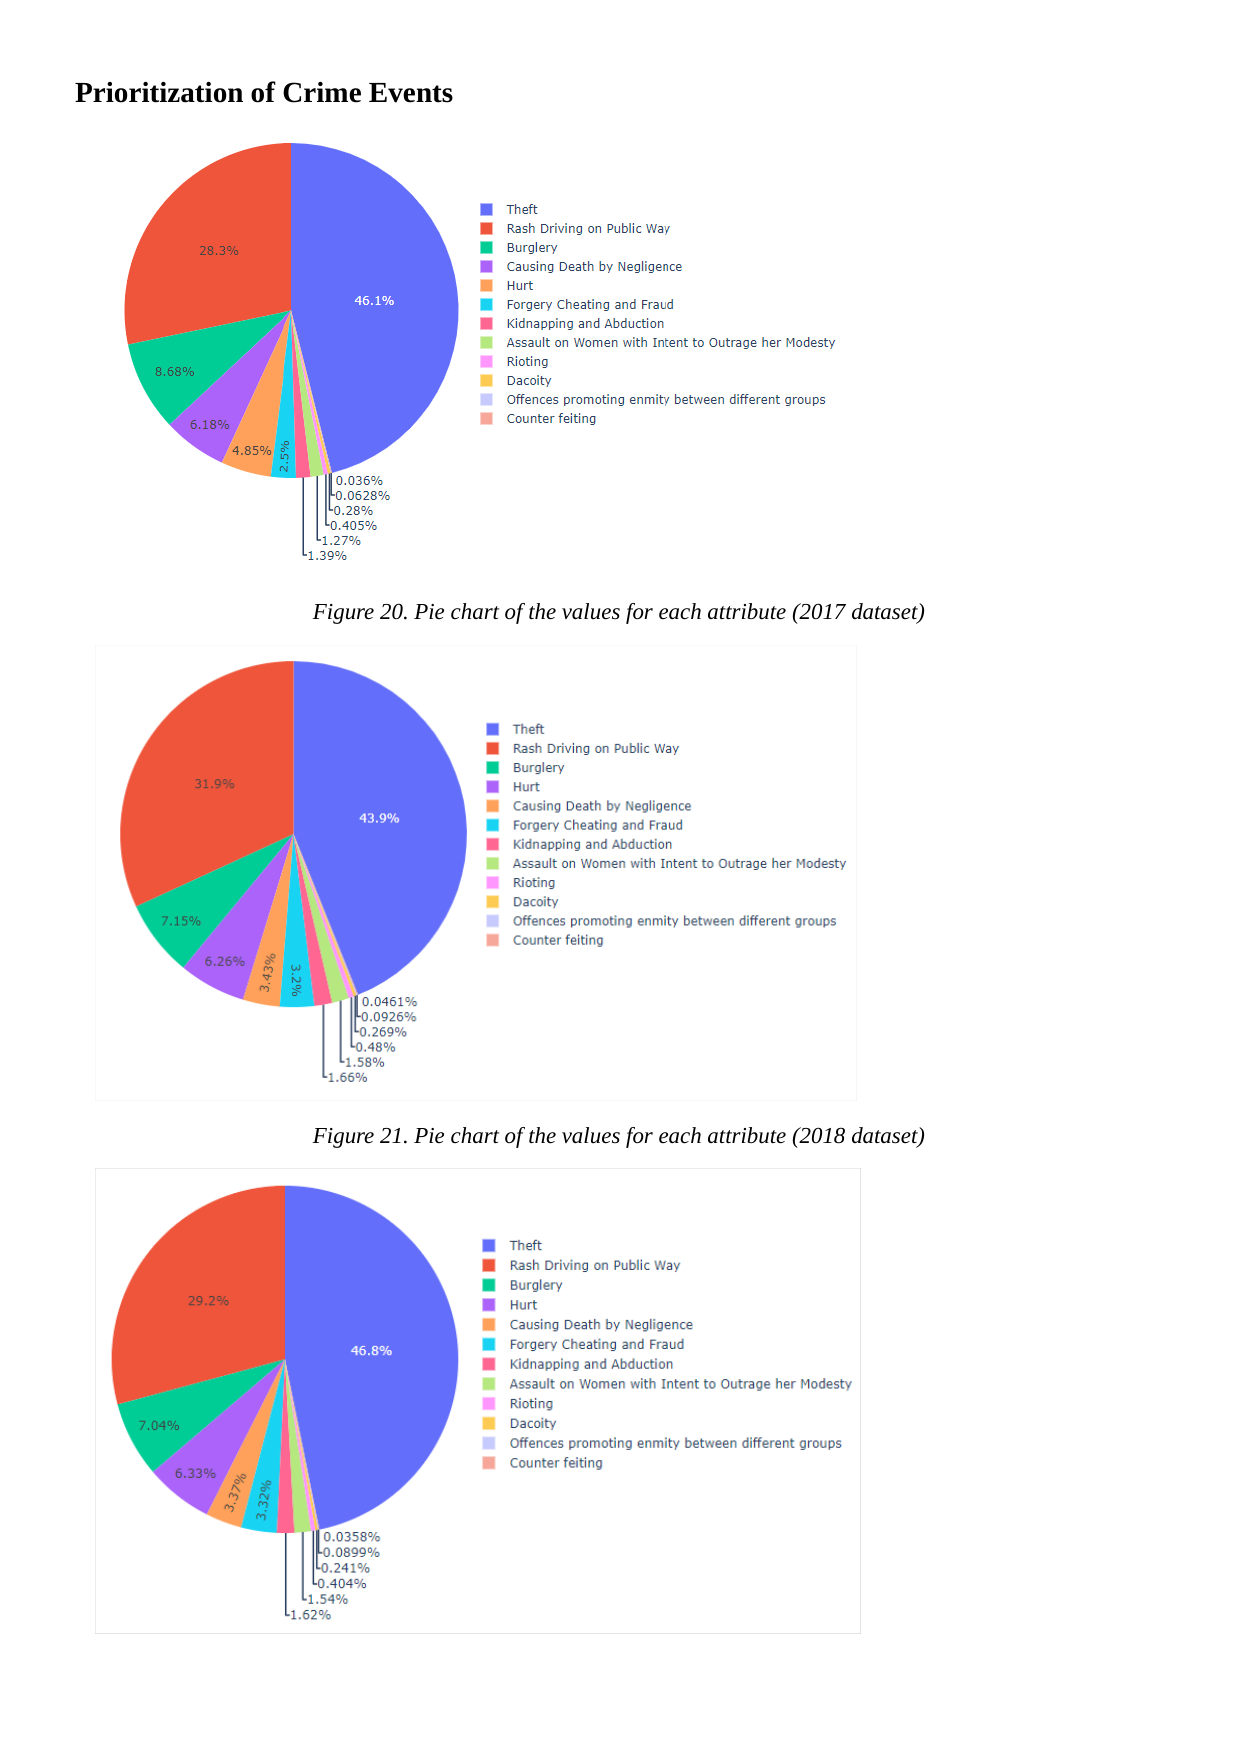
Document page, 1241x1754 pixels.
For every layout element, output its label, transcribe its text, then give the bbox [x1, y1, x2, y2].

text Prioritization of Crime Events [75, 75, 1165, 108]
text Figure 20. Pie chart of the values for each attribute (2017 dataset) [75, 598, 1165, 624]
text Figure 21. Pie chart of the values for each attribute (2018 dataset) [75, 1122, 1165, 1148]
